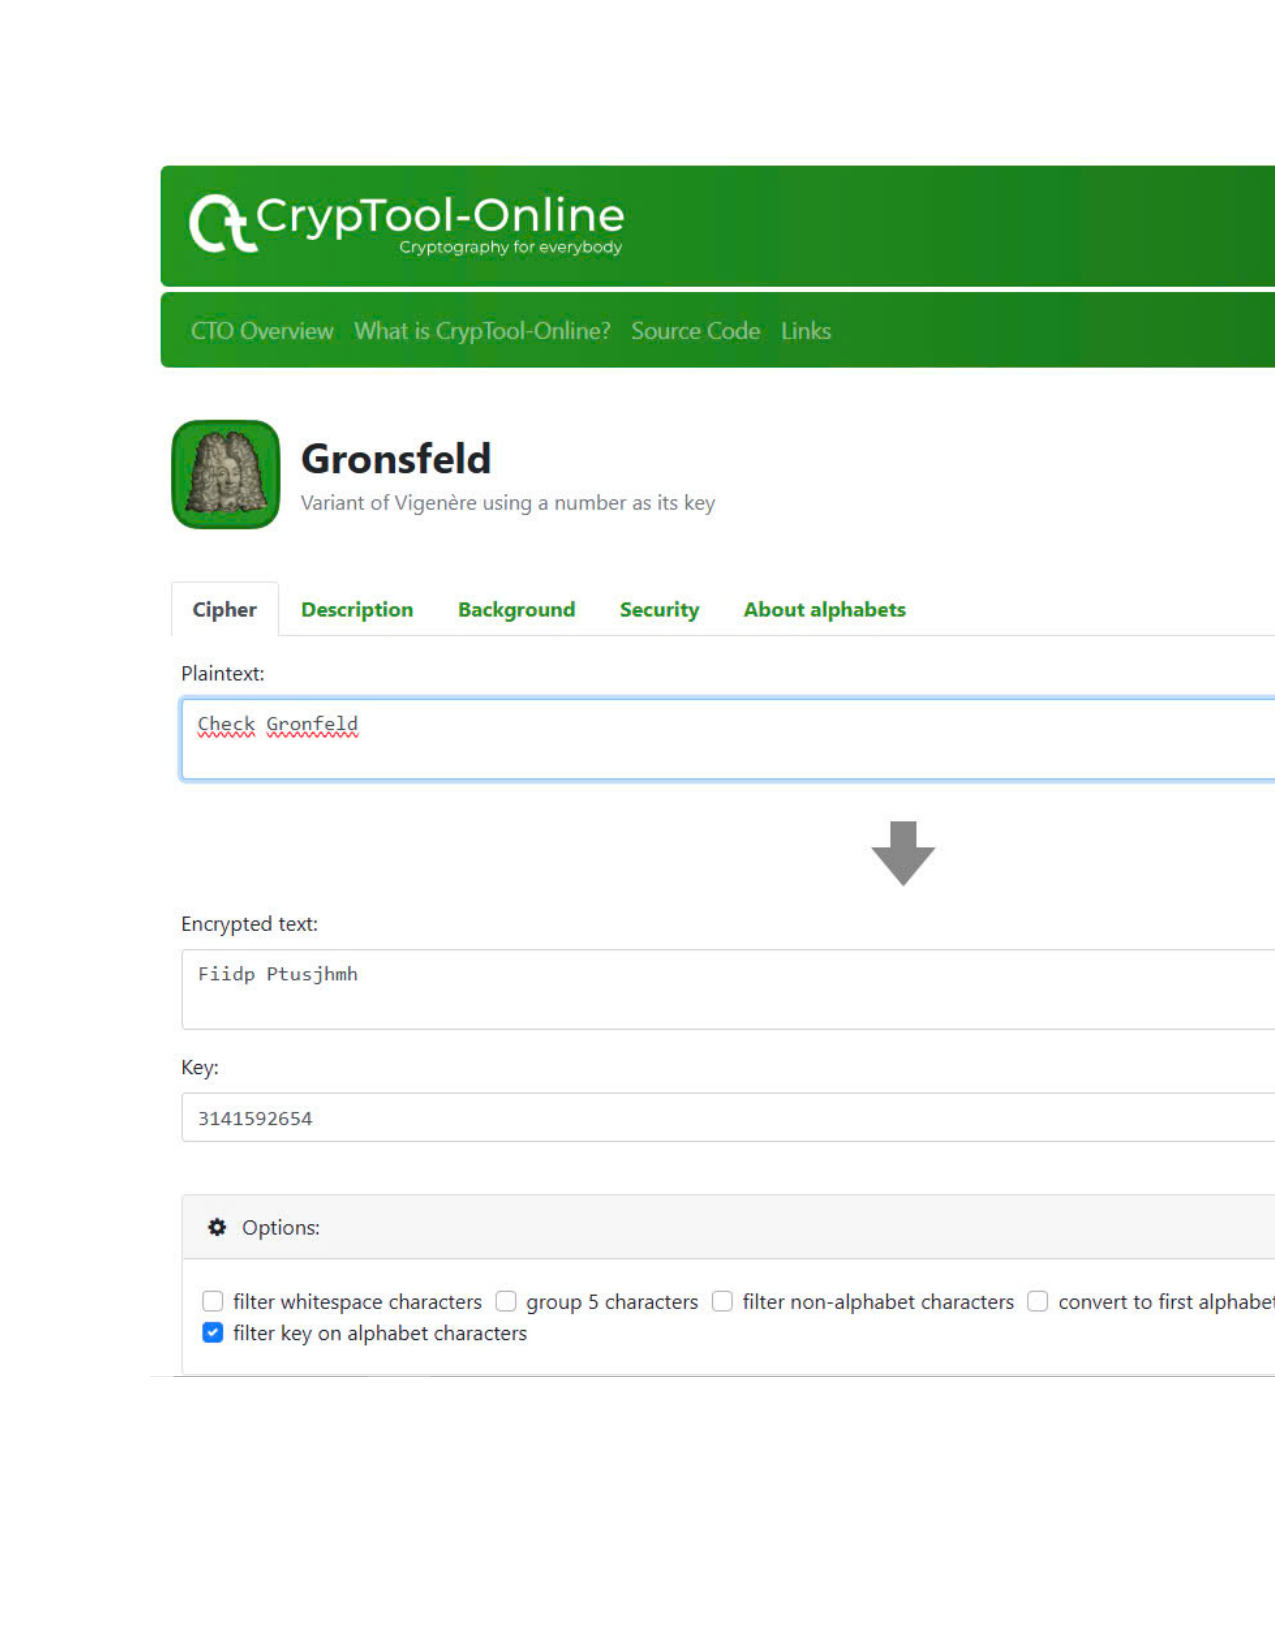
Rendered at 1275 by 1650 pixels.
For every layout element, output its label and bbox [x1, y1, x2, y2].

picture [150, 150, 1275, 1377]
